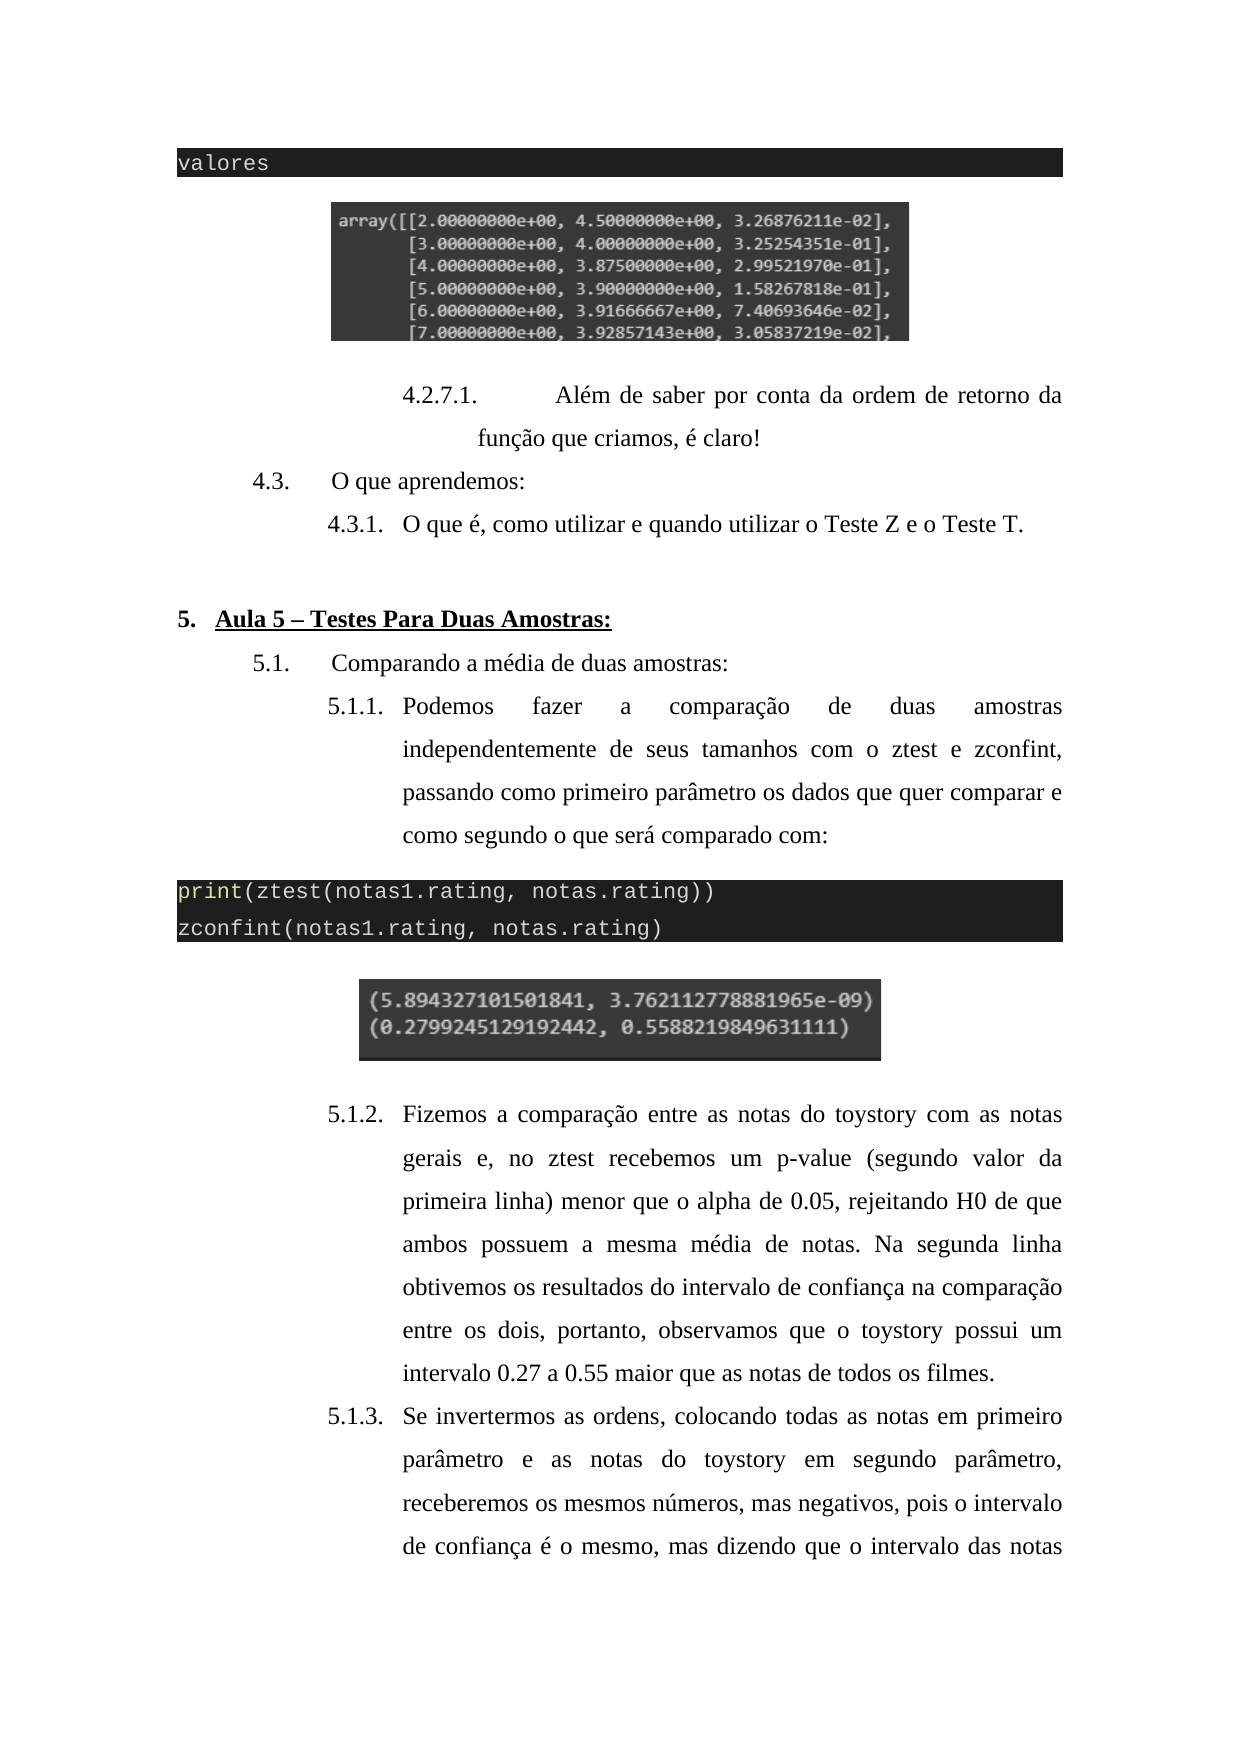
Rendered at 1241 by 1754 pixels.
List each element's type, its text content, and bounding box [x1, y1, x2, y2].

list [327, 1401, 1063, 1559]
list Fizemos a comparação entre as notas do toystory com as notas gerais e, no ztest recebemos um p-value (segundo valor da primeira linha) menor que o alpha de 0.05, rejeitando H0 de que ambos possuem a mesma média de notas. Na segunda linha obtivemos os resultados do intervalo de confiança na comparação entre os dois, portanto, observamos que o toystory possui um intervalo 0.27 a 0.55 maior que as notas de todos os filmes. [327, 1099, 1063, 1387]
text zconfint(notas1.rating, notas.rating) [177, 917, 1063, 942]
list Aula 5 – Testes Para Duas Amostras: [177, 604, 1063, 633]
list Comparando a média de duas amostras: [252, 648, 1063, 676]
text valores [177, 148, 1063, 177]
list Podemos fazer a comparação de duas amostras independentemente de seus tamanhos com o ztest e zconfint, passando como primeiro parâmetro os dados que quer comparar e como segundo o que será comparado com: [327, 691, 1063, 849]
picture [331, 202, 910, 341]
list Além de saber por conta da ordem de retorno da função que criamos, é claro! [402, 380, 1063, 452]
text print(ztest(notas1.rating, notas.rating)) [177, 880, 1063, 905]
list O que é, como utilizar e quando utilizar o Teste Z e o Teste T. [327, 509, 1063, 538]
list O que aprendemos: [252, 466, 1063, 495]
picture [359, 979, 882, 1061]
